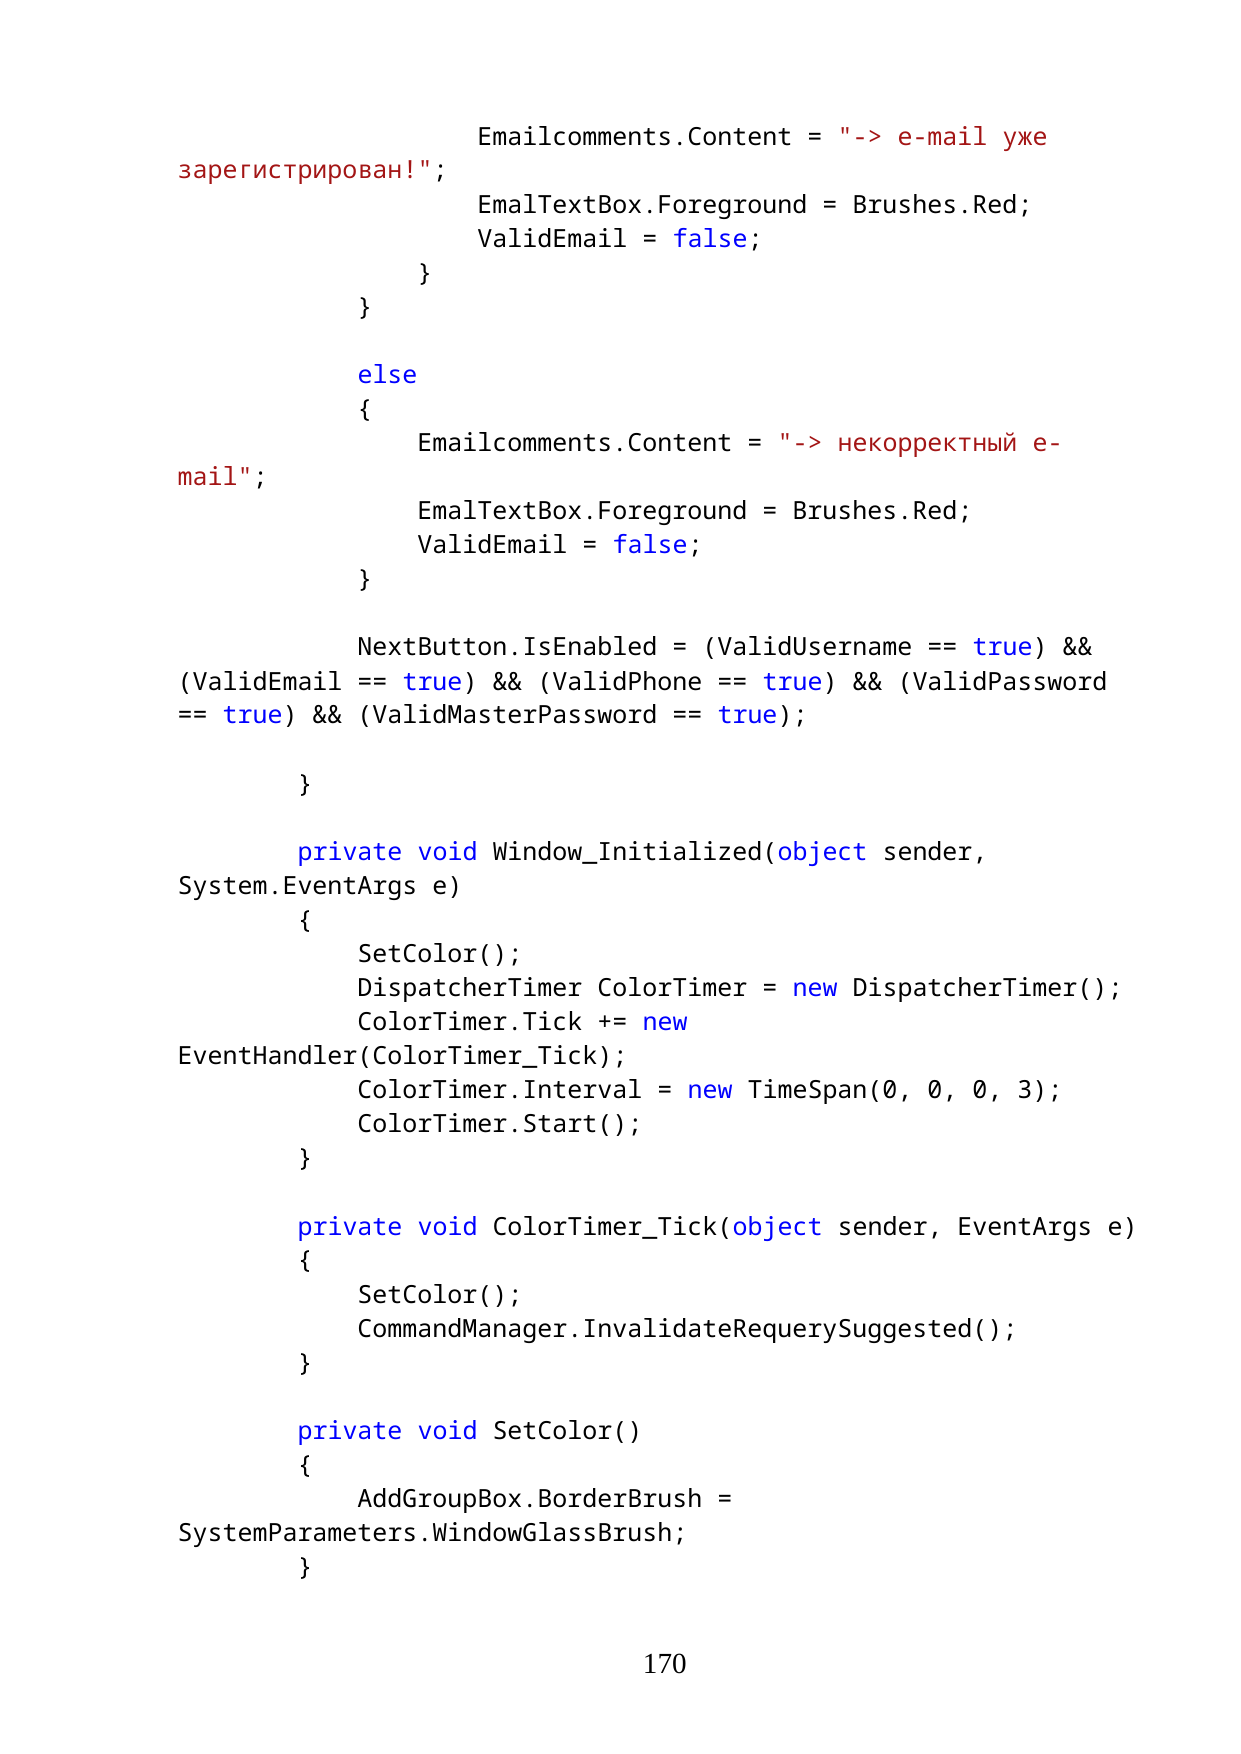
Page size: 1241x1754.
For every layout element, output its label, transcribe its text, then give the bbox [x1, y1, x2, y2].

text private void SetColor() [177, 1412, 1152, 1447]
text { [177, 1447, 1152, 1481]
text ColorTimer.Interval = new TimeSpan(0, 0, 0, 3); [177, 1072, 1152, 1106]
text } [177, 765, 1152, 799]
text { [177, 1242, 1152, 1276]
text private void Window_Initialized(object sender, System.EventArgs e) [177, 833, 1152, 902]
text ColorTimer.Tick += new EventHandler(ColorTimer_Tick); [177, 1004, 1152, 1072]
text ColorTimer.Start(); [177, 1106, 1152, 1140]
text } [177, 561, 1152, 595]
text } [177, 288, 1152, 322]
text ValidEmail = false; [177, 220, 1152, 254]
text { [177, 391, 1152, 425]
text ValidEmail = false; [177, 527, 1152, 561]
text private void ColorTimer_Tick(object sender, EventArgs e) [177, 1208, 1152, 1242]
text DispatcherTimer ColorTimer = new DispatcherTimer(); [177, 970, 1152, 1004]
text } [177, 254, 1152, 288]
text Emailcomments.Content = "-> e-mail уже зарегистрирован!"; [177, 118, 1152, 186]
text CommandManager.InvalidateRequerySuggested(); [177, 1310, 1152, 1344]
text } [177, 1140, 1152, 1174]
text SetColor(); [177, 1276, 1152, 1310]
text } [177, 1344, 1152, 1378]
text EmalTextBox.Foreground = Brushes.Red; [177, 186, 1152, 220]
text else [177, 357, 1152, 391]
text { [177, 902, 1152, 936]
text NextButton.IsEnabled = (ValidUsername == true) && (ValidEmail == true) && (ValidPhone == true) && (ValidPassword == true) && (ValidMasterPassword == true); [177, 629, 1152, 731]
text } [177, 1549, 1152, 1583]
text AddGroupBox.BorderBrush = SystemParameters.WindowGlassBrush; [177, 1481, 1152, 1549]
text Emailcomments.Content = "-> некорректный e-mail"; [177, 425, 1152, 493]
text SetColor(); [177, 936, 1152, 970]
text EmalTextBox.Foreground = Brushes.Red; [177, 493, 1152, 527]
